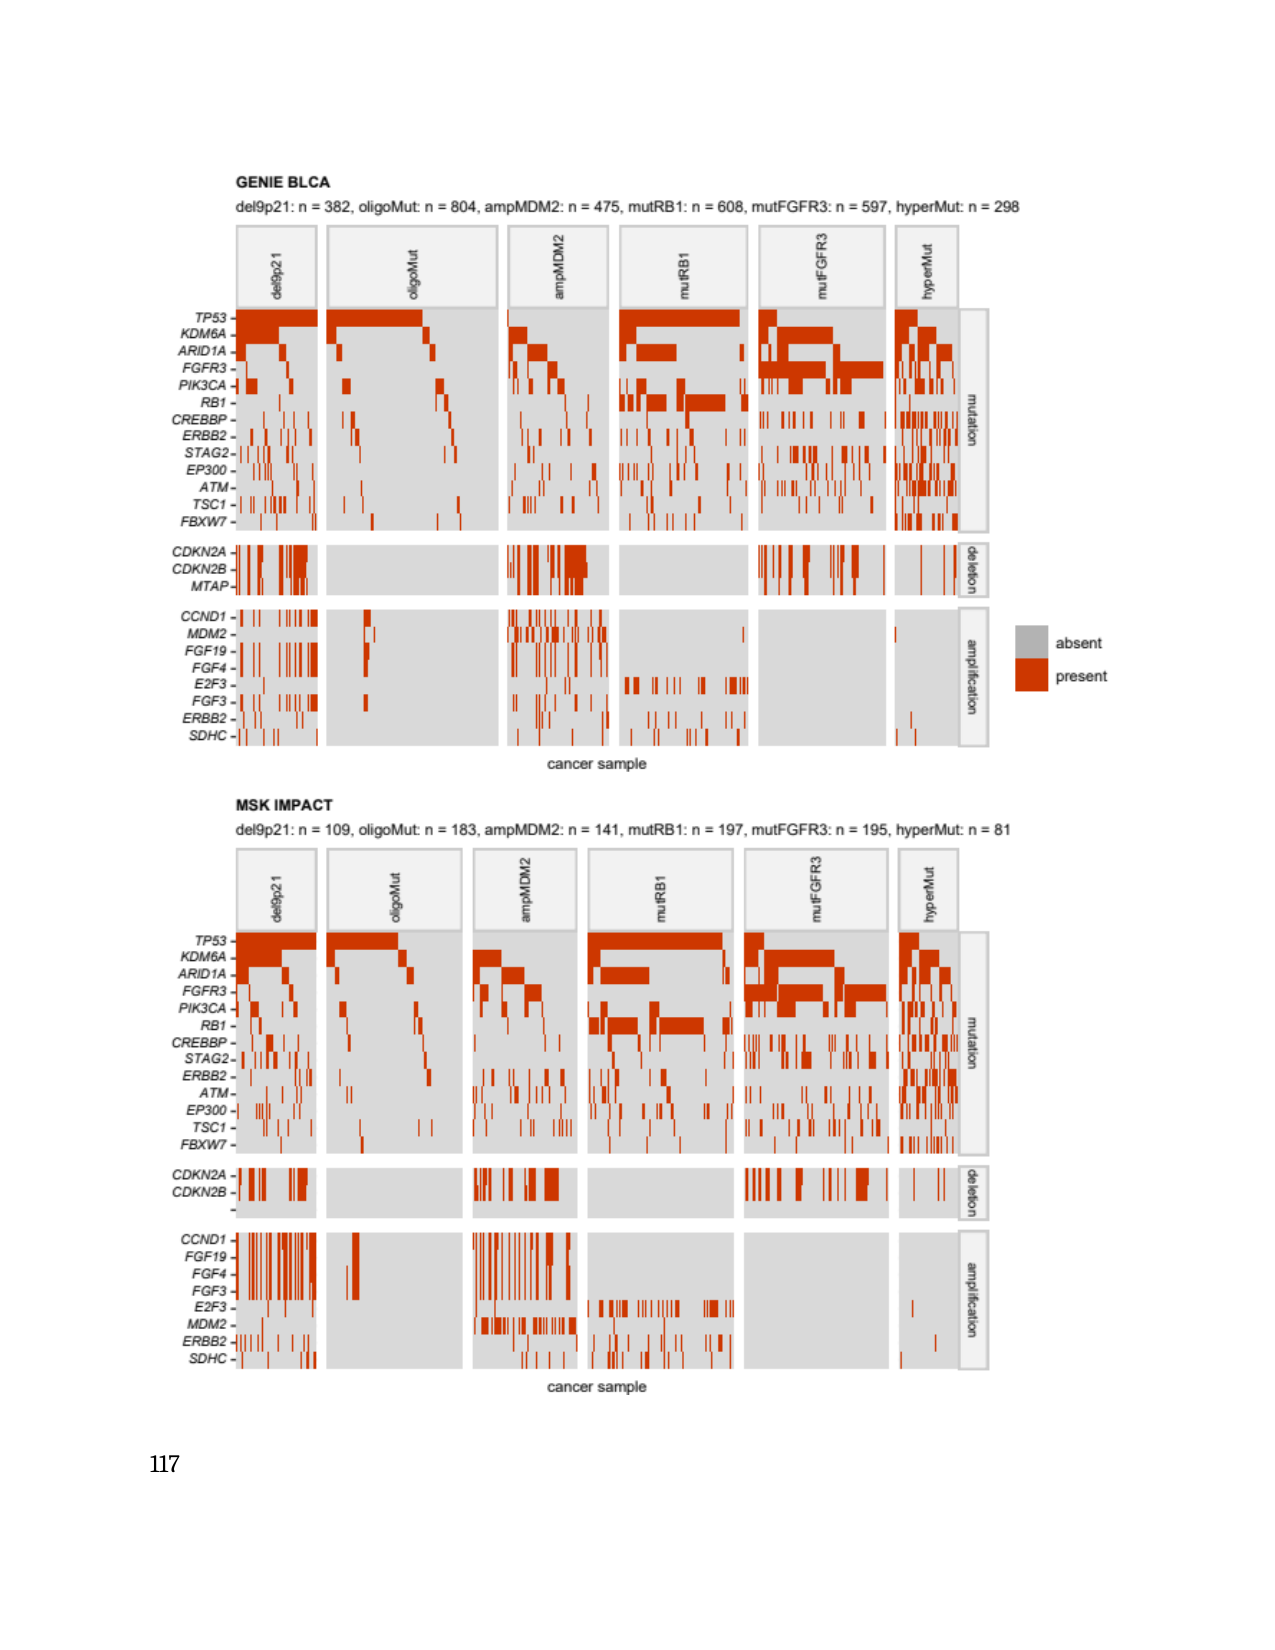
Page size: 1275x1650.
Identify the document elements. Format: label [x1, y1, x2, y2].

picture [150, 150, 1125, 1395]
